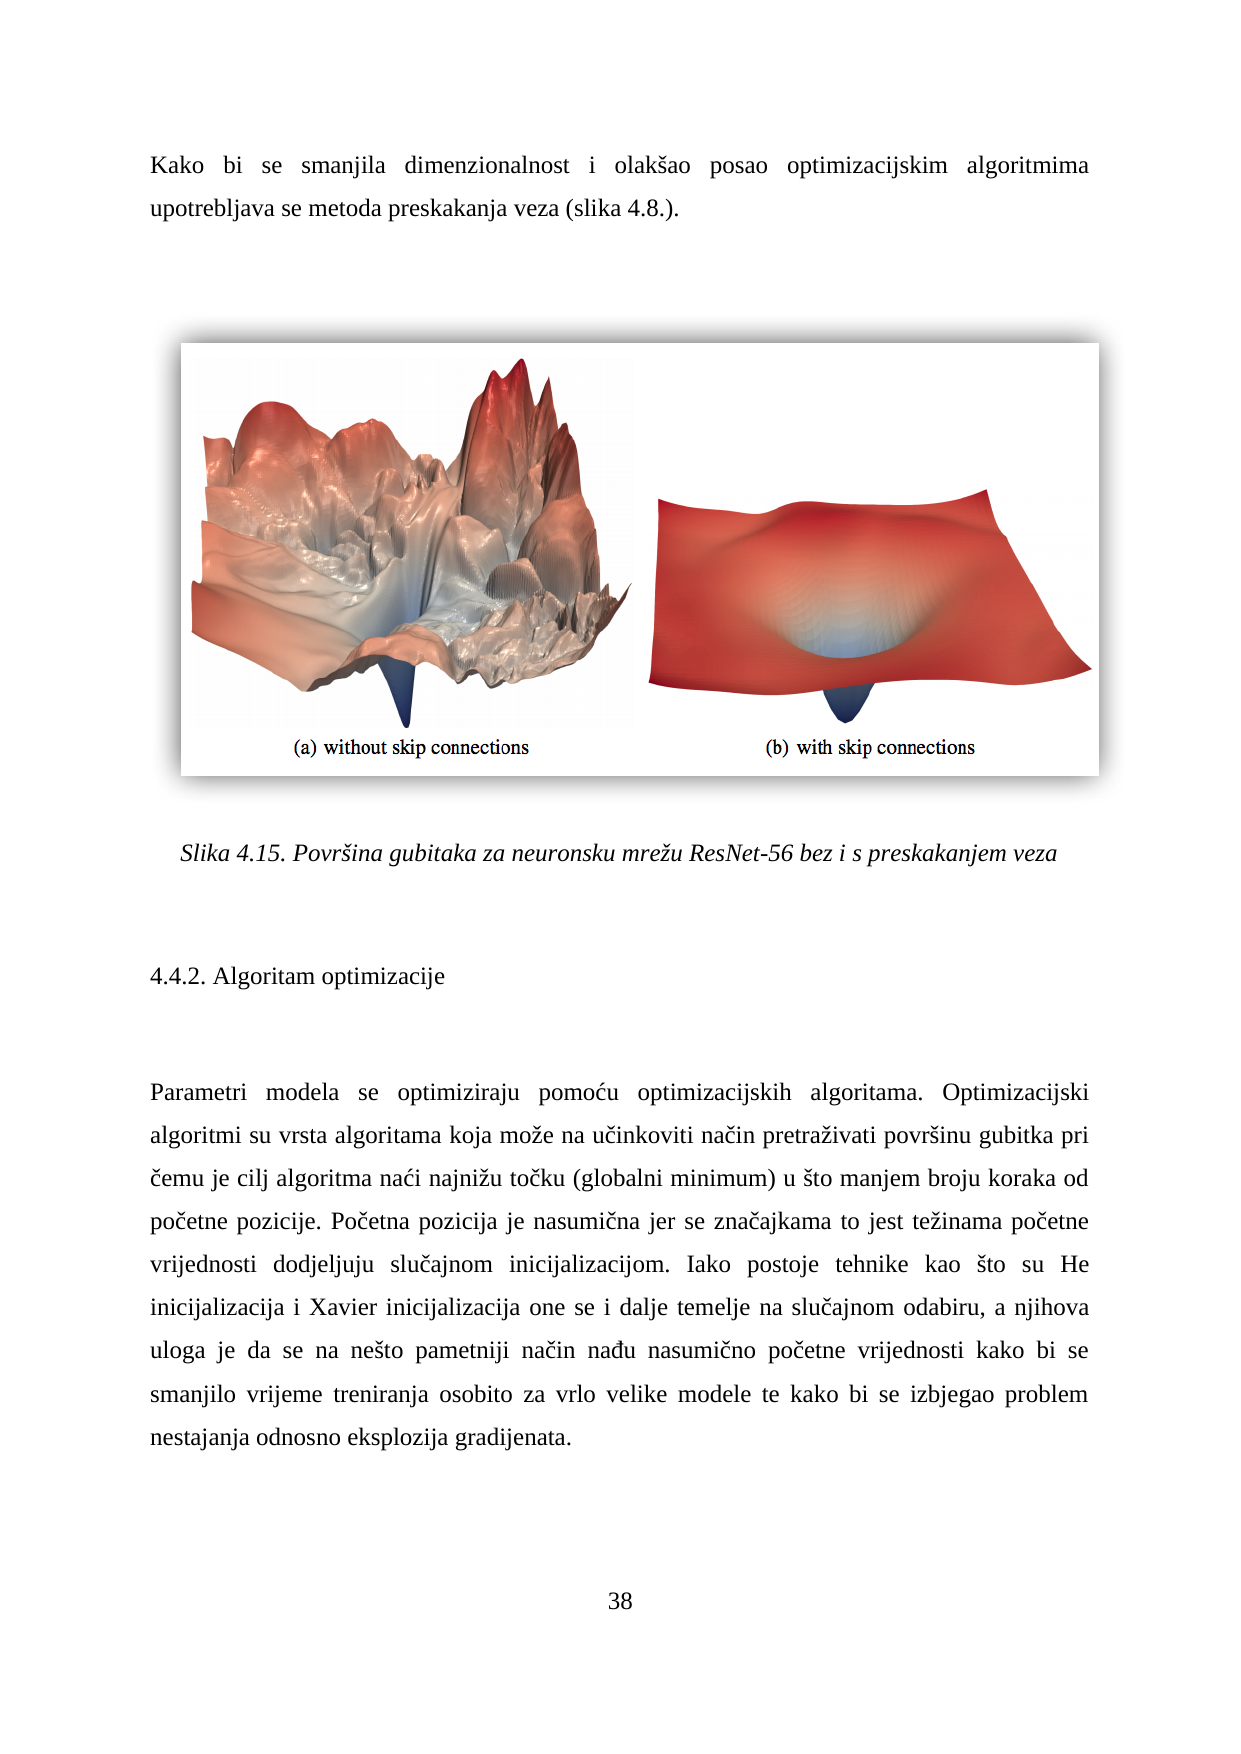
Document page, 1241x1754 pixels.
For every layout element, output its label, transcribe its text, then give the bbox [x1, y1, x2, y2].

picture [181, 343, 1099, 776]
subtitle Algoritam optimizacije [150, 961, 1090, 990]
text Kako bi se smanjila dimenzionalnost i olakšao posao optimizacijskim algoritmima upotrebljava se metoda preskakanja veza (slika 4.8.). [150, 150, 1090, 222]
text Parametri modela se optimiziraju pomoću optimizacijskih algoritama. Optimizacijski algoritmi su vrsta algoritama koja može na učinkoviti način pretraživati površinu gubitka pri čemu je cilj algoritma naći najnižu točku (globalni minimum) u što manjem broju koraka od početne pozicije. Početna pozicija je nasumična jer se značajkama to jest težinama početne vrijednosti dodjeljuju slučajnom inicijalizacijom. Iako postoje tehnike kao što su He inicijalizacija i Xavier inicijalizacija one se i dalje temelje na slučajnom odabiru, a njihova uloga je da se na nešto pametniji način nađu nasumično početne vrijednosti kako bi se smanjilo vrijeme treniranja osobito za vrlo velike modele te kako bi se izbjegao problem nestajanja odnosno eksplozija gradijenata. [150, 1077, 1090, 1451]
